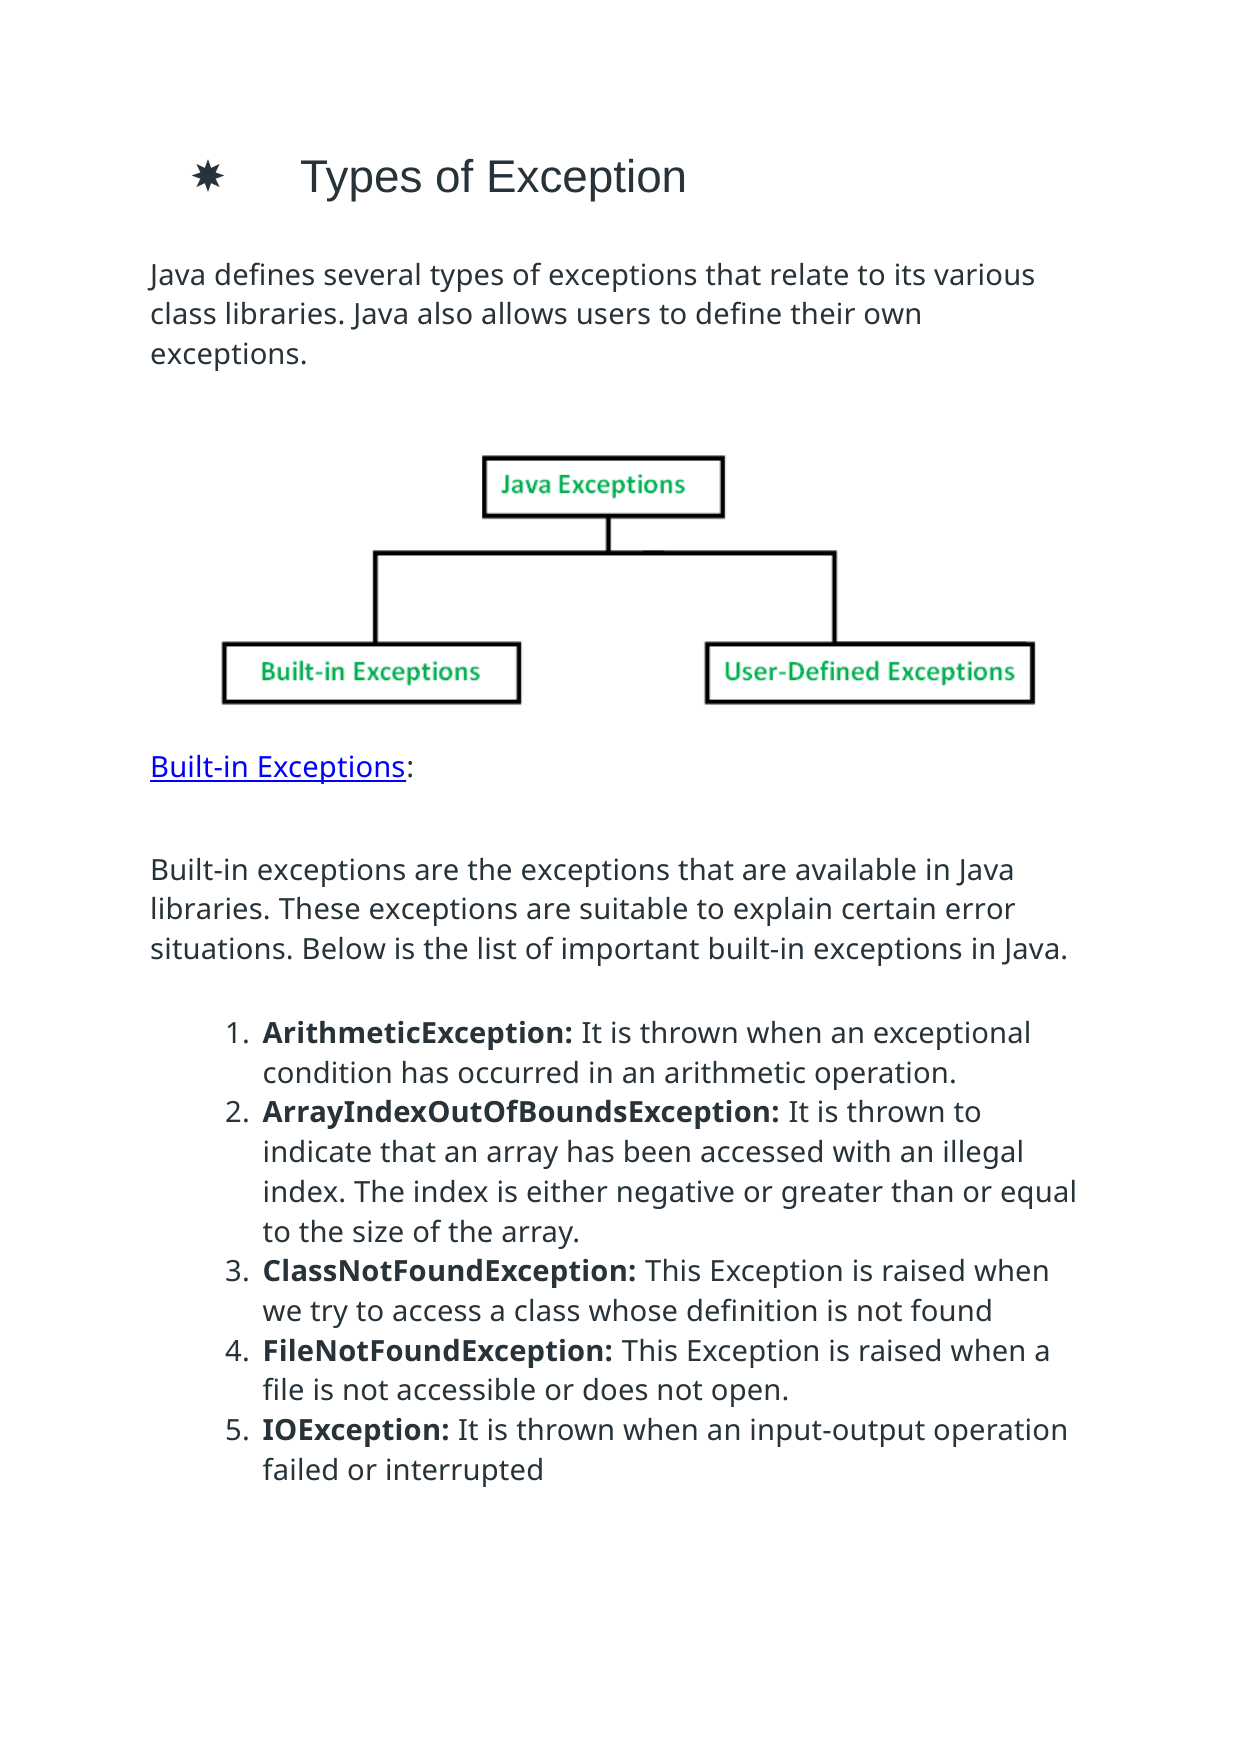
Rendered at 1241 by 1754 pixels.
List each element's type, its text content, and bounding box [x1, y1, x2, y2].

list IOException: It is thrown when an input-output operation failed or interrupted [225, 1409, 1090, 1489]
list ArrayIndexOutOfBoundsException: It is thrown to indicate that an array has been accessed with an illegal index. The index is either negative or greater than or equal to the size of the array. [225, 1092, 1090, 1251]
list ArithmeticException: It is thrown when an exceptional condition has occurred in an arithmetic operation. [225, 1012, 1090, 1092]
list ClassNotFoundException: This Exception is raised when we try to access a class whose definition is not found [225, 1251, 1090, 1330]
text Java defines several types of exceptions that relate to its various class libraries. Java also allows users to define their own exceptions. [150, 254, 1090, 373]
list FileNotFoundException: This Exception is raised when a file is not accessible or does not open. [225, 1330, 1090, 1409]
subtitle Built-in Exceptions: [150, 747, 1090, 786]
text Built-in exceptions are the exceptions that are available in Java libraries. These exceptions are suitable to explain certain error situations. Below is the list of important built-in exceptions in Java. [150, 849, 1090, 997]
subtitle Types of Exception [187, 150, 1090, 203]
picture [150, 388, 1091, 731]
